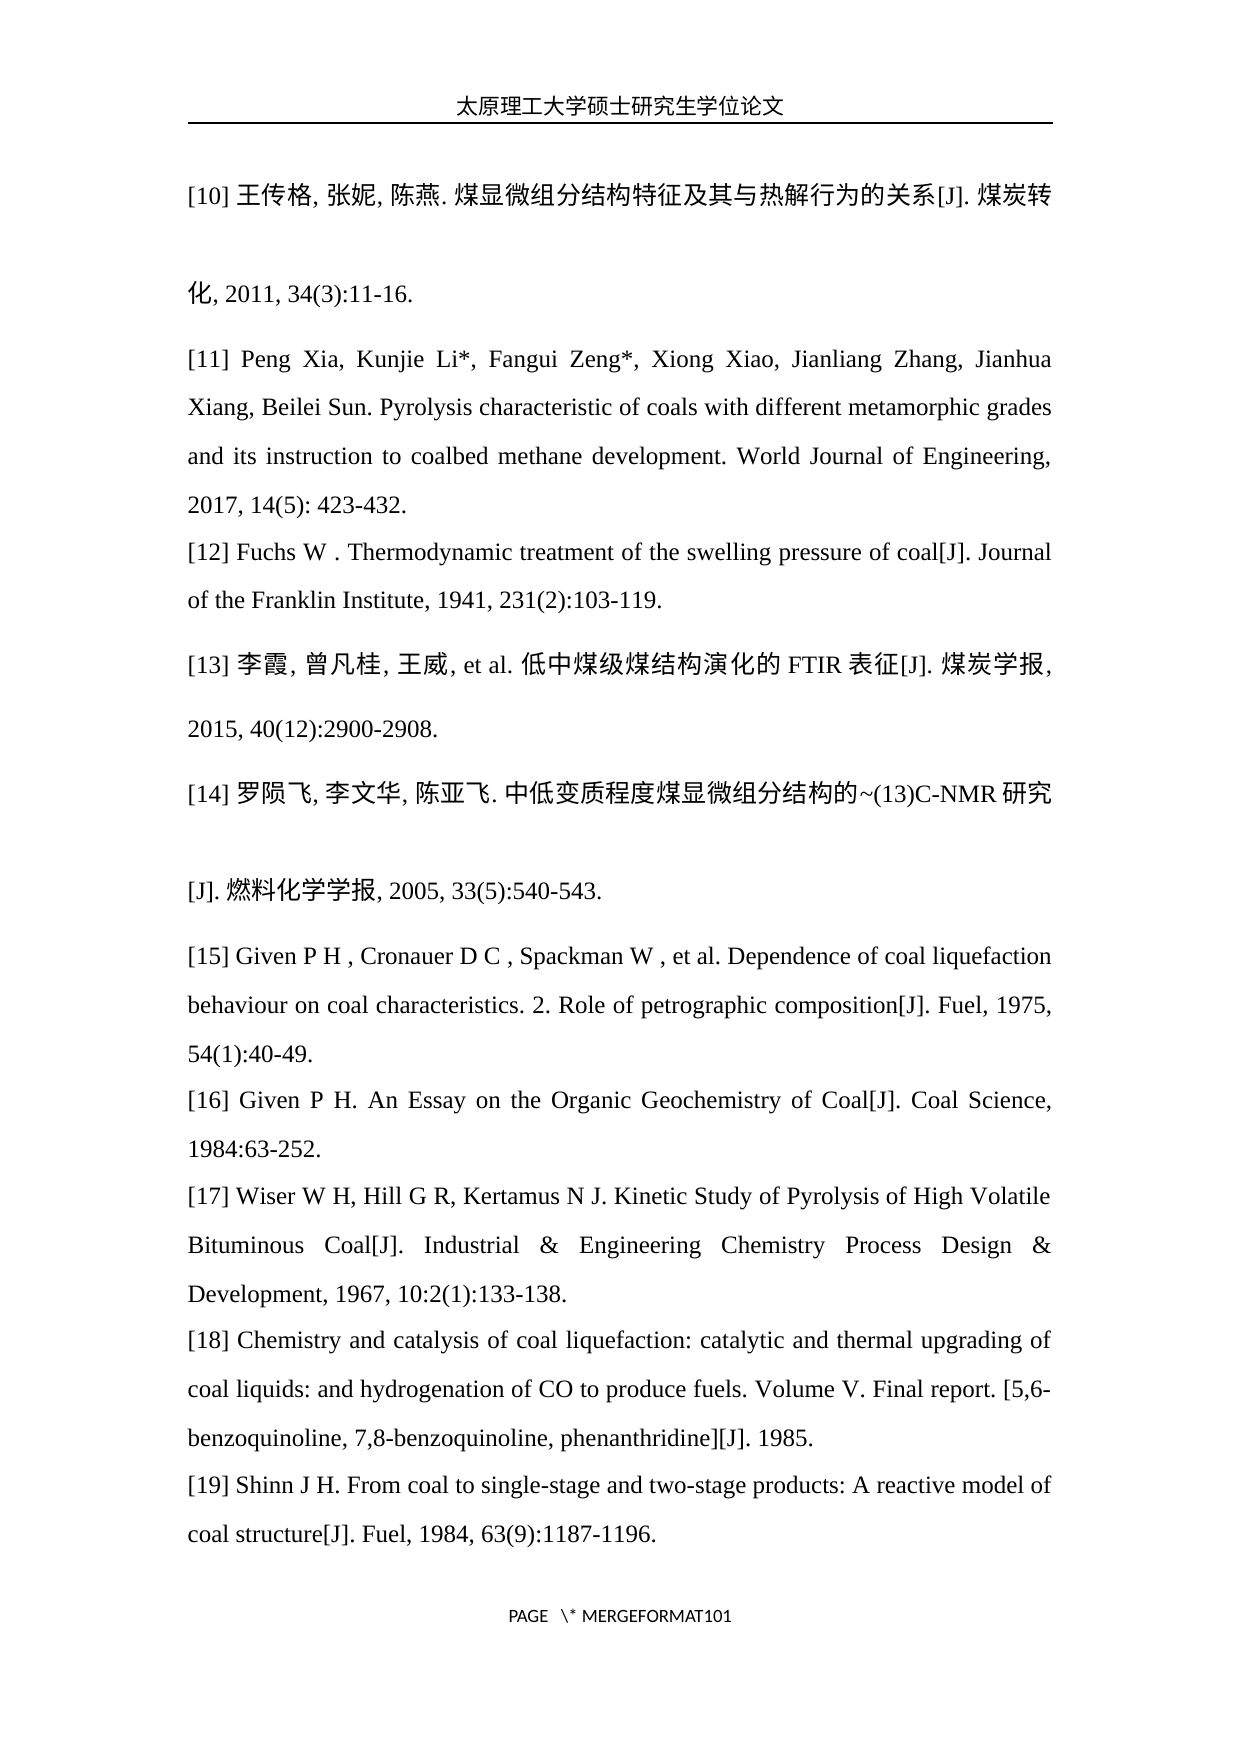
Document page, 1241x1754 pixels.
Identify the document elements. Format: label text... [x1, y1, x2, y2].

text [15] Given P H , Cronauer D C , Spackman W , et al. Dependence of coal liquefaction behaviour on coal characteristics. 2. Role of petrographic composition[J]. Fuel, 1975, 54(1):40-49. [187, 939, 1053, 1069]
text [16] Given P H. An Essay on the Organic Geochemistry of Coal[J]. Coal Science, 1984:63-252. [187, 1084, 1053, 1165]
text [14] 罗陨飞, 李文华, 陈亚飞. 中低变质程度煤显微组分结构的~(13)C-NMR研究[J]. 燃料化学学报, 2005, 33(5):540-543. [187, 759, 1053, 921]
text [12] Fuchs W . Thermodynamic treatment of the swelling pressure of coal[J]. Journal of the Franklin Institute, 1941, 231(2):103-119. [187, 535, 1053, 616]
text [19] Shinn J H. From coal to single-stage and two-stage products: A reactive model of coal structure[J]. Fuel, 1984, 63(9):1187-1196. [187, 1468, 1053, 1549]
text [18] Chemistry and catalysis of coal liquefaction: catalytic and thermal upgrading of coal liquids: and hydrogenation of CO to produce fuels. Volume V. Final report. [5,6-benzoquinoline, 7,8-benzoquinoline, phenanthridine][J]. 1985. [187, 1324, 1053, 1454]
text [10] 王传格, 张妮, 陈燕. 煤显微组分结构特征及其与热解行为的关系[J]. 煤炭转化, 2011, 34(3):11-16. [187, 161, 1053, 324]
text [13] 李霞, 曾凡桂, 王威, et al. 低中煤级煤结构演化的FTIR表征[J]. 煤炭学报, 2015, 40(12):2900-2908. [187, 631, 1053, 744]
text [17] Wiser W H, Hill G R, Kertamus N J. Kinetic Study of Pyrolysis of High Volatile Bituminous Coal[J]. Industrial & Engineering Chemistry Process Design & Development, 1967, 10:2(1):133-138. [187, 1179, 1053, 1309]
text [11] Peng Xia, Kunjie Li*, Fangui Zeng*, Xiong Xiao, Jianliang Zhang, Jianhua Xiang, Beilei Sun. Pyrolysis characteristic of coals with different metamorphic grades and its instruction to coalbed methane development. World Journal of Engineering, 2017, 14(5): 423-432. [187, 342, 1053, 521]
